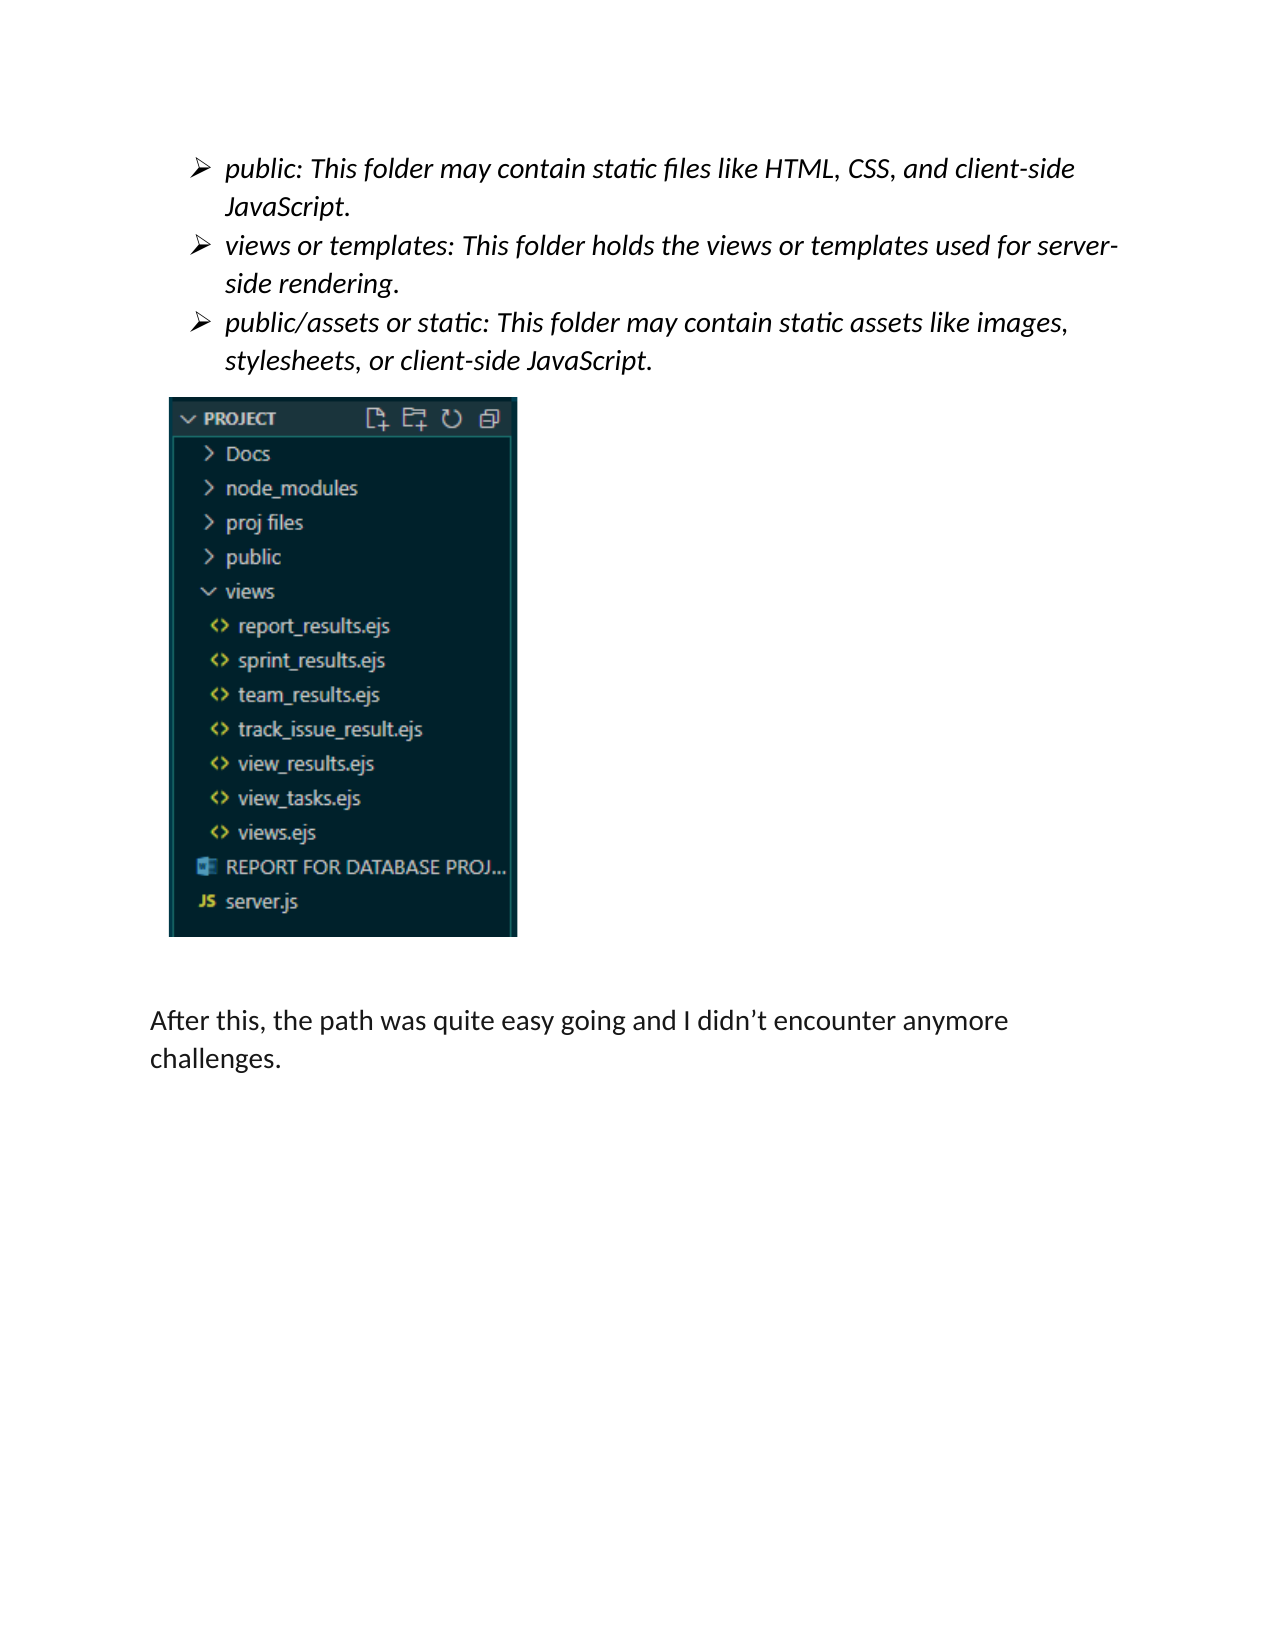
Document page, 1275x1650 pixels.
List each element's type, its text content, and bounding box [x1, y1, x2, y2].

list views or templates: This folder holds the views or templates used for server-side rendering. [187, 227, 1125, 301]
text After this, the path was quite easy going and I didn’t encounter anymore challenges. [150, 1002, 1125, 1076]
list public: This folder may contain static files like HTML, CSS, and client-side JavaScript. [187, 150, 1125, 224]
list public/assets or static: This folder may contain static assets like images, stylesheets, or client-side JavaScript. [187, 304, 1125, 378]
